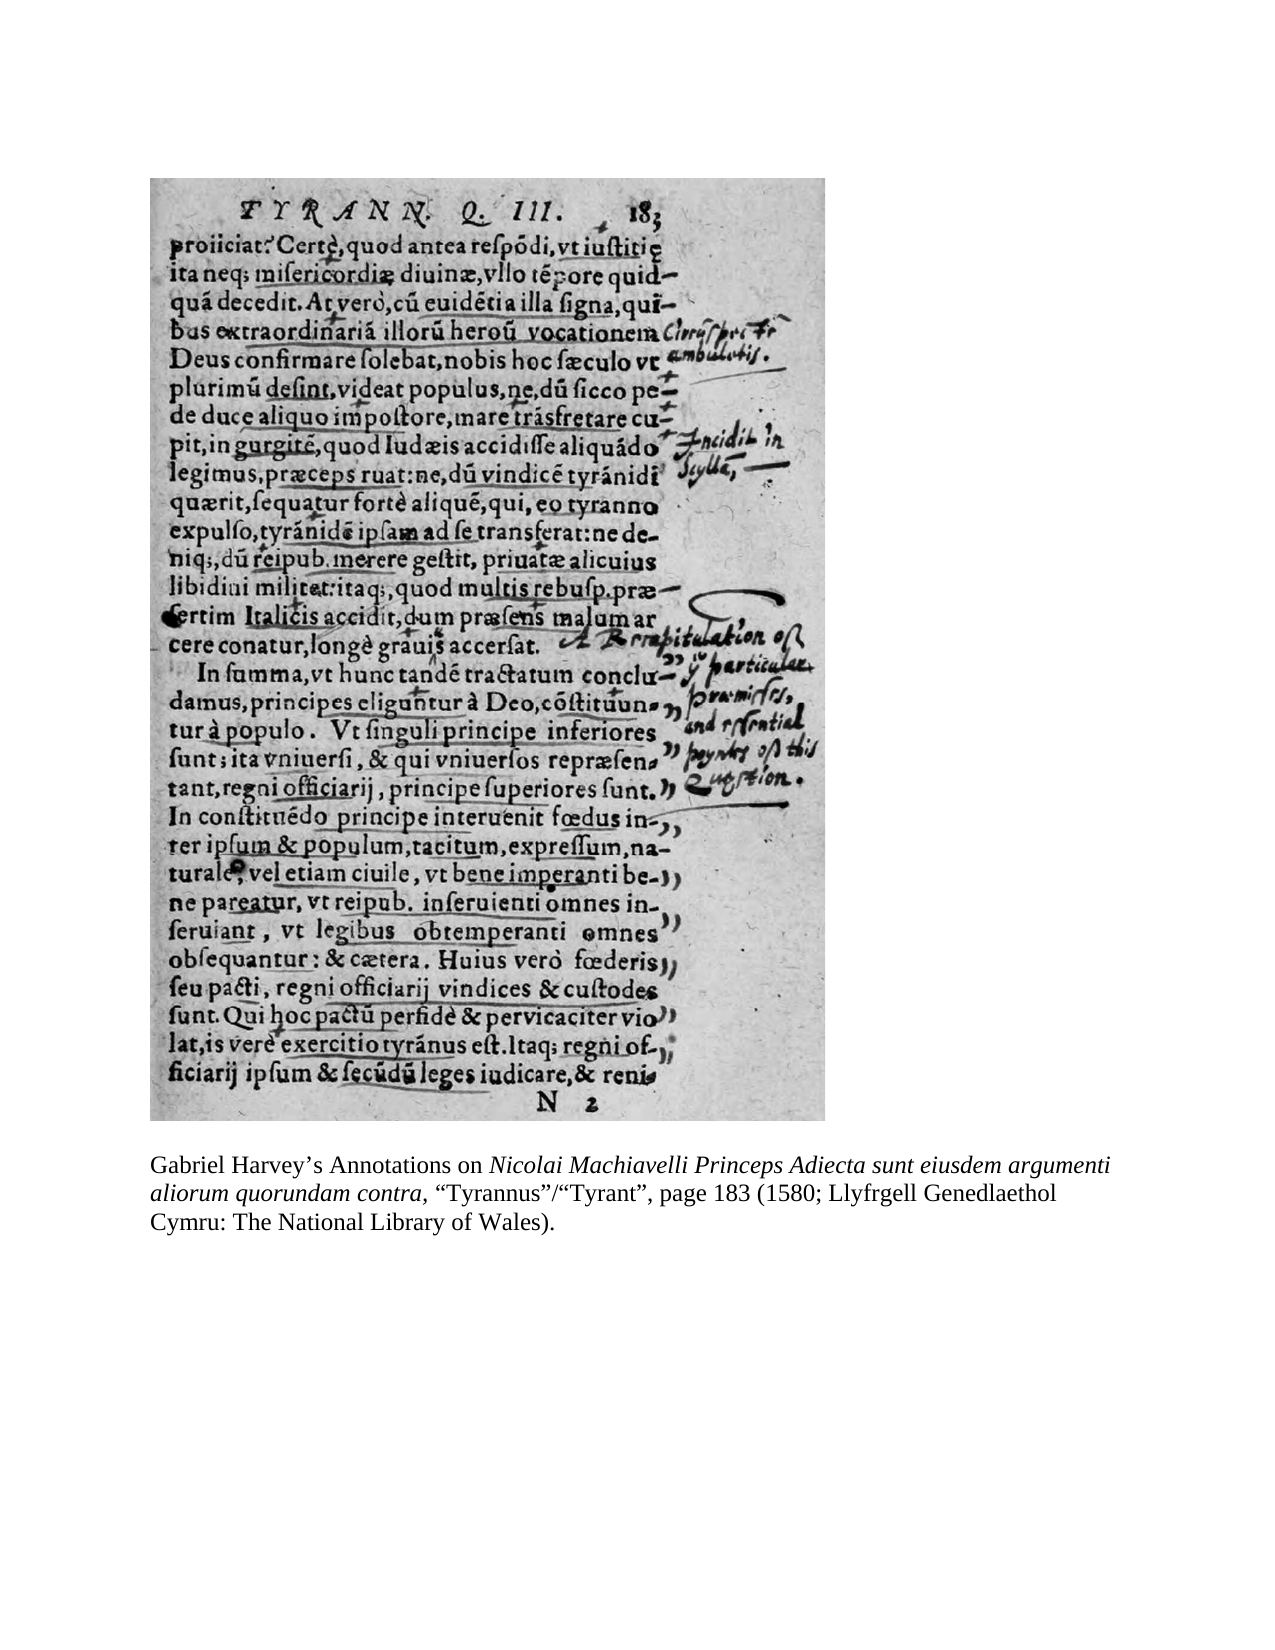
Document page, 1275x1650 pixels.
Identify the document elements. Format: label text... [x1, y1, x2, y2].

text Gabriel Harvey’s Annotations on Nicolai Machiavelli Princeps Adiecta sunt eiusdem argumenti aliorum quorundam contra, “Tyrannus”/“Tyrant”, page 183 (1580; Llyfrgell Genedlaethol Cymru: The National Library of Wales). [150, 1150, 1125, 1236]
picture [150, 178, 826, 1121]
